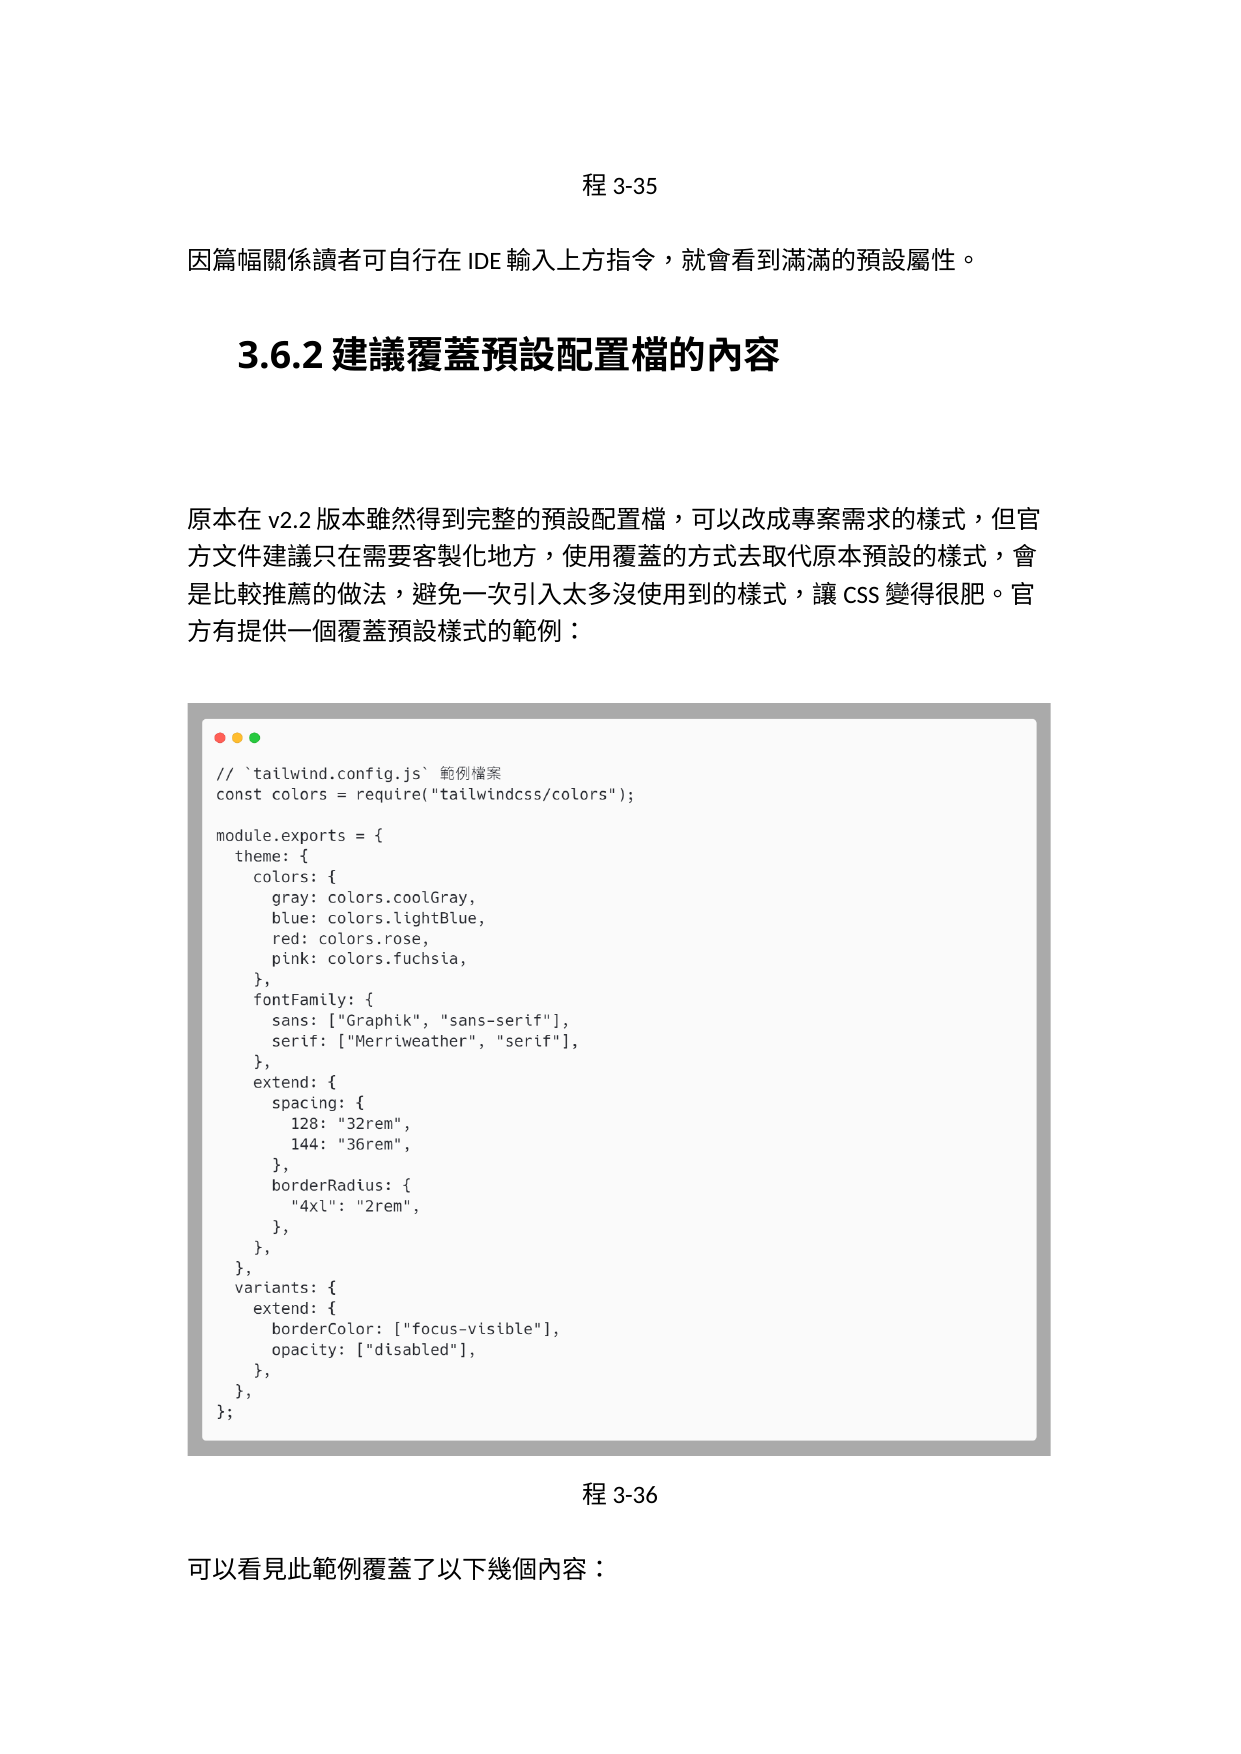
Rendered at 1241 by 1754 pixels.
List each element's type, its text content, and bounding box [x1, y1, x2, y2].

subtitle 3.6.2建議覆蓋預設配置檔的內容 [237, 314, 1053, 389]
picture [187, 703, 1051, 1456]
text 因篇幅關係讀者可自行在IDE輸入上方指令，就會看到滿滿的預設屬性。 [187, 239, 1053, 277]
text 可以看見此範例覆蓋了以下幾個內容： [187, 1548, 1053, 1586]
text 原本在 v2.2版本雖然得到完整的預設配置檔，可以改成專案需求的樣式，但官方文件建議只在需要客製化地方，使用覆蓋的方式去取代原本預設的樣式，會是比較推薦的做法，避免一次引入太多沒使用到的樣式，讓 CSS 變得很肥。官方有提供一個覆蓋預設樣式的範例： [187, 498, 1053, 648]
text 程3-35 [187, 164, 1053, 202]
text 程3-36 [187, 1473, 1053, 1511]
